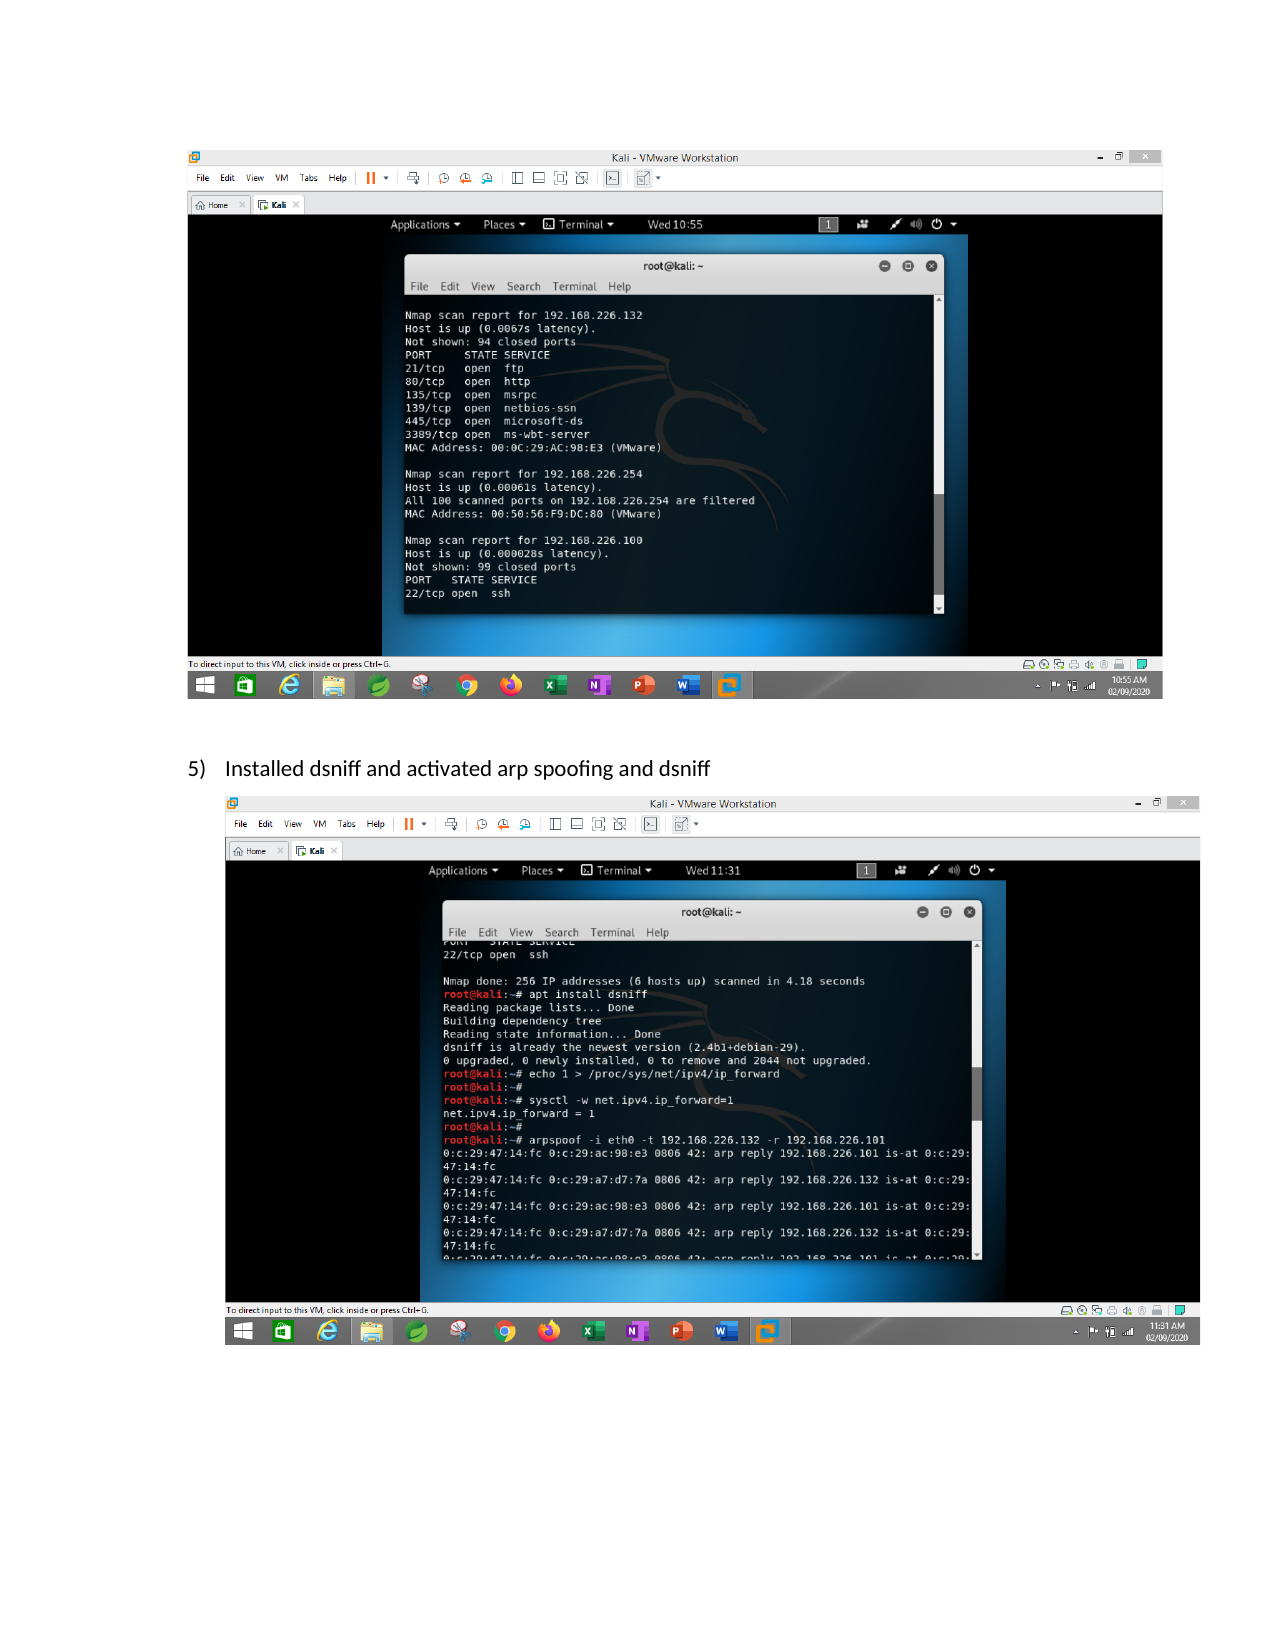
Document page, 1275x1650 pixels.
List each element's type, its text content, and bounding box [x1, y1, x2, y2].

list Installed dsniff and activated arp spoofing and dsniff [187, 754, 1125, 782]
picture [225, 796, 1200, 1345]
picture [187, 150, 1163, 699]
